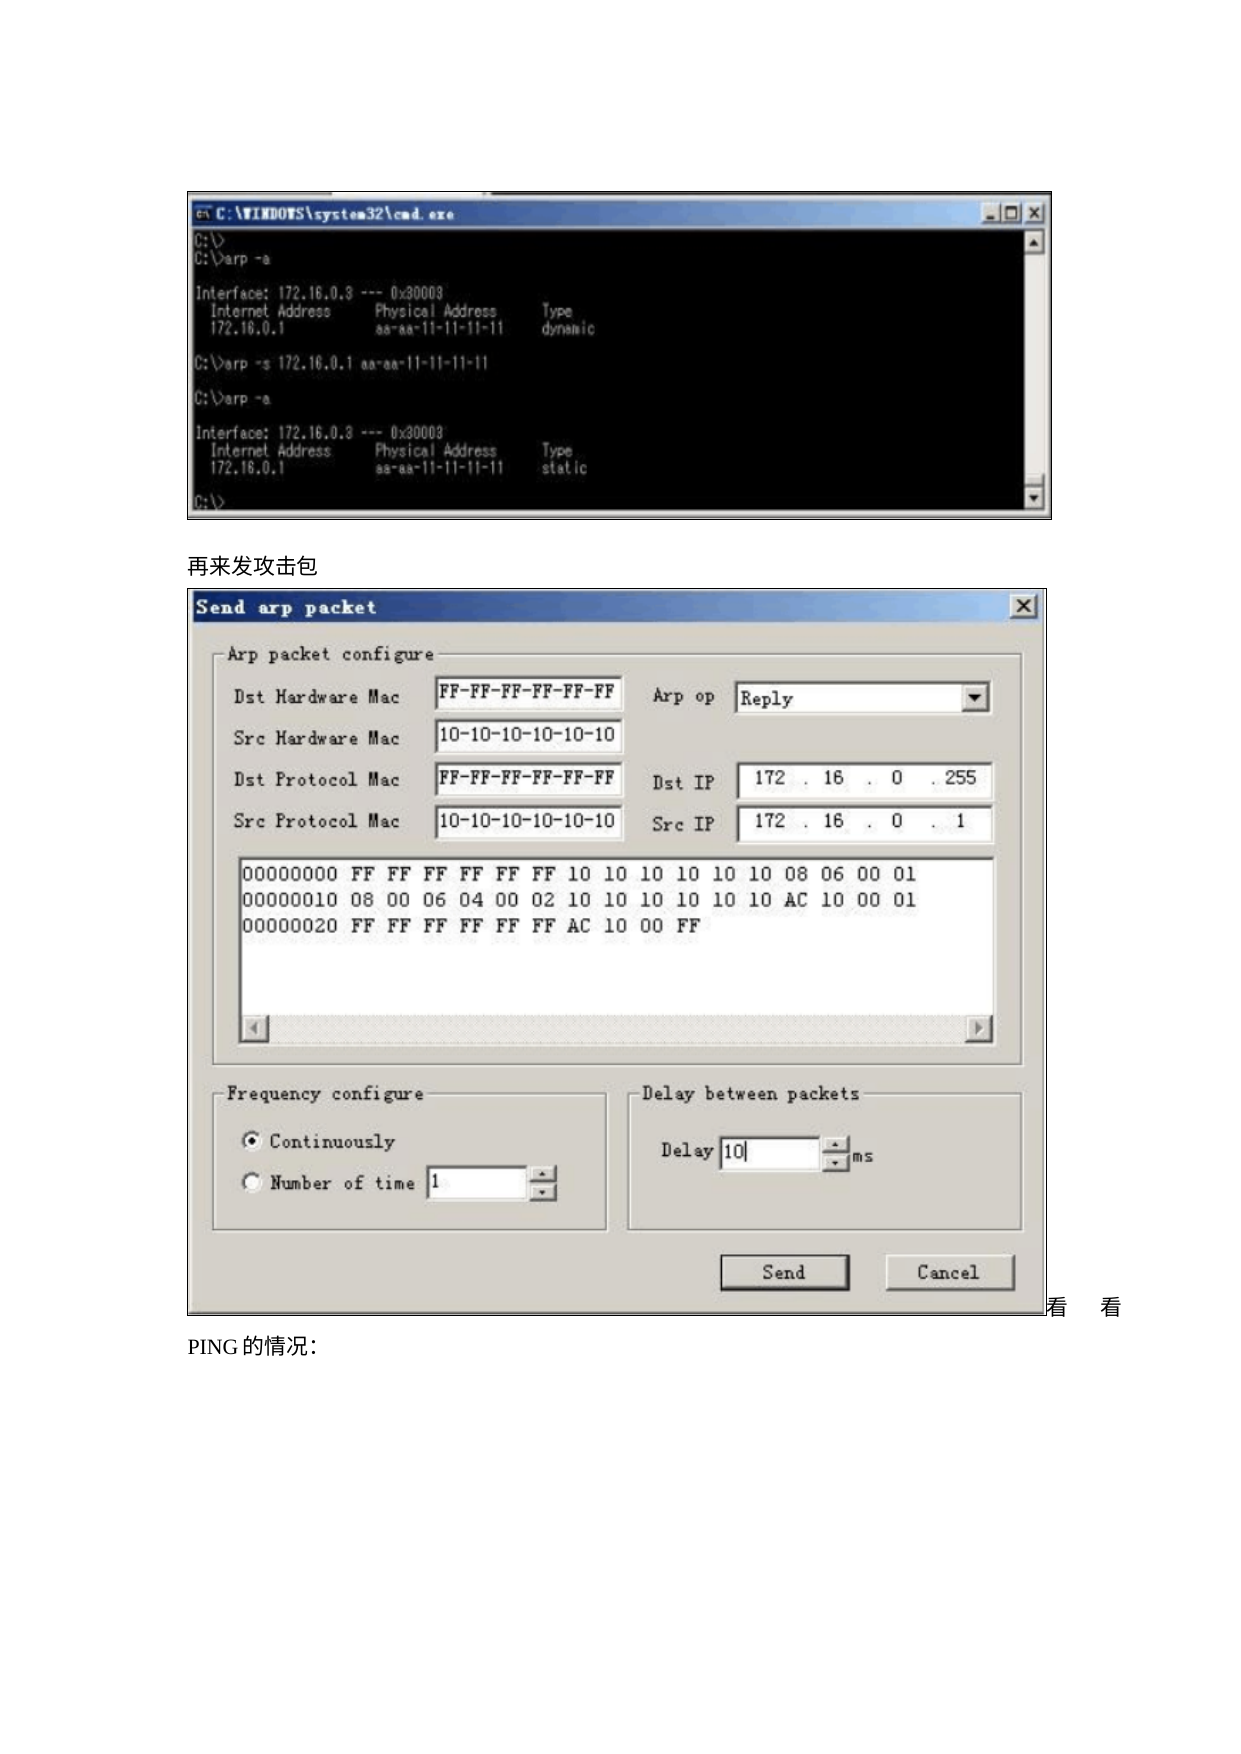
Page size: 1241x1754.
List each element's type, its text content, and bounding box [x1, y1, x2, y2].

picture [188, 192, 1051, 519]
picture [188, 589, 1046, 1315]
text 再来发攻击包 [187, 549, 1122, 581]
